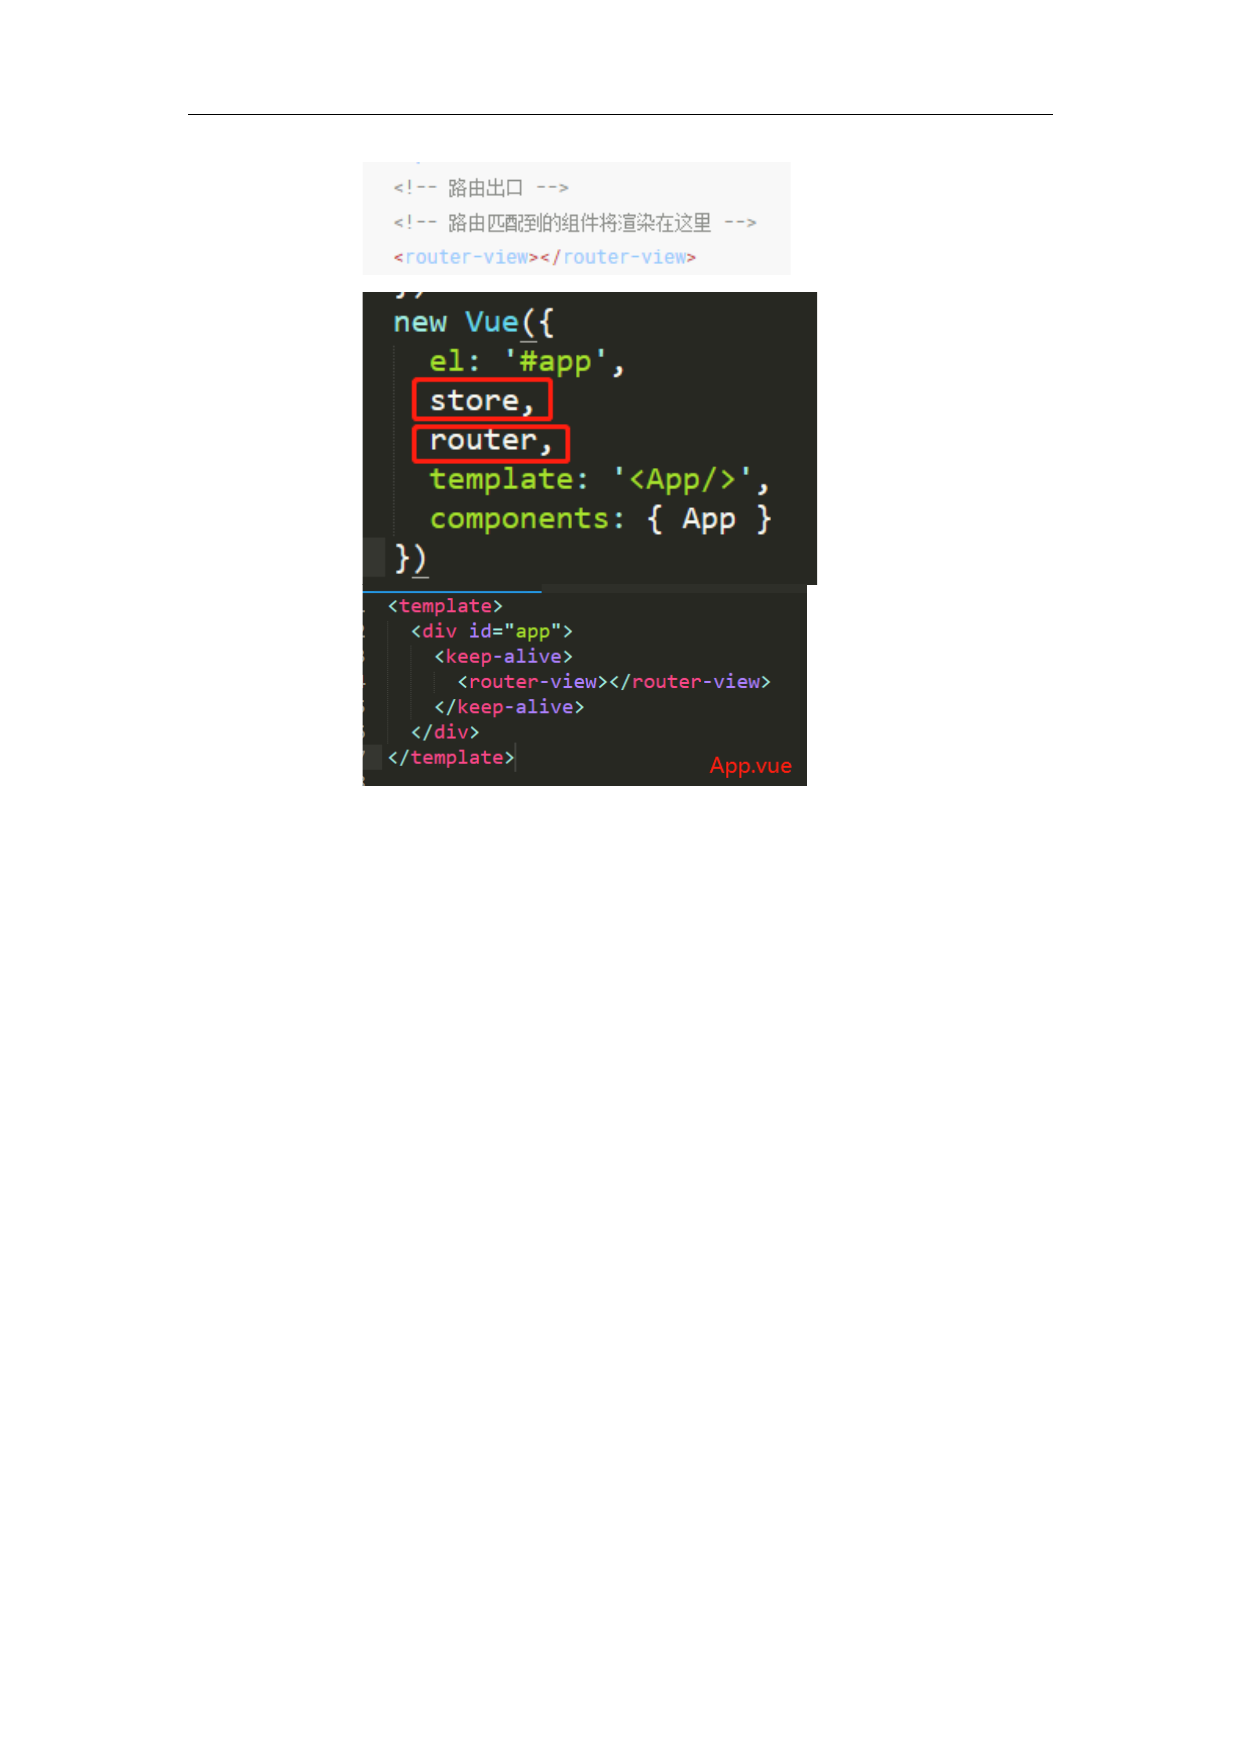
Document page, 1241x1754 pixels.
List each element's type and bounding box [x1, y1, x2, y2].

picture [362, 162, 791, 275]
picture [362, 292, 818, 786]
